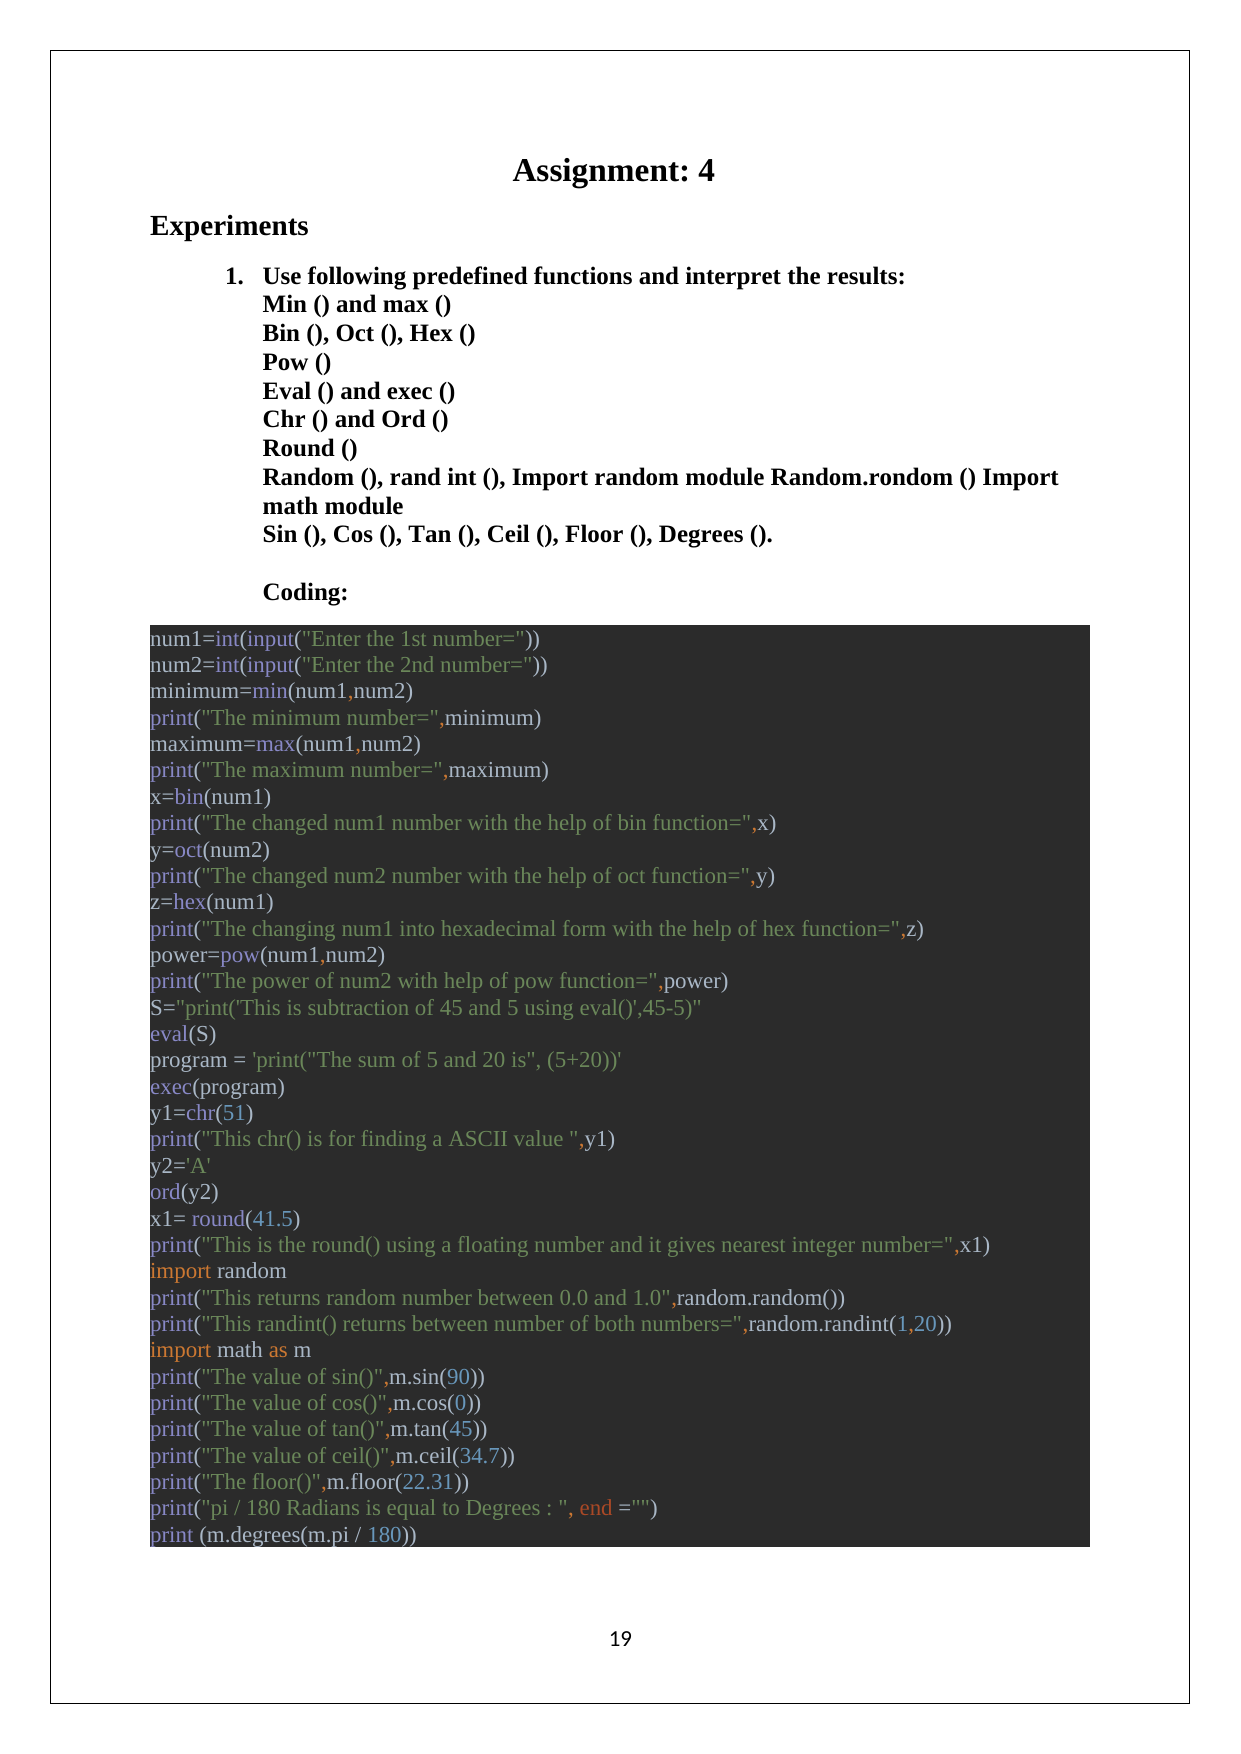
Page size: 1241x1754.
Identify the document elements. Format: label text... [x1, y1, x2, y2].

text Chr () and Ord () [262, 404, 1090, 433]
text Experiments [150, 208, 1090, 242]
text Assignment: 4 [150, 150, 1090, 188]
text Sin (), Cos (), Tan (), Ceil (), Floor (), Degrees (). [262, 519, 1090, 548]
text Bin (), Oct (), Hex () [262, 318, 1090, 347]
text Min () and max () [262, 289, 1090, 318]
text Round () [262, 433, 1090, 462]
text Pow () [262, 347, 1090, 376]
list Coding: [262, 577, 1090, 606]
list Use following predefined functions and interpret the results: [225, 261, 1090, 289]
text Random (), rand int (), Import random module Random.rondom () Import math module [262, 462, 1090, 519]
text Eval () and exec () [262, 376, 1090, 404]
text num1=int(input("Enter the 1st number=")) num2=int(input("Enter the 2nd number=")) minimum=min(num1,num2) print("The minimum number=",minimum) maximum=max(num1,num2) print("The maximum number=",maximum) x=bin(num1) print("The changed num1 number with the help of bin function=",x) y=oct(num2) print("The changed num2 number with the help of oct function=",y) z=hex(num1) print("The changing num1 into hexadecimal form with the help of hex function=",z) power=pow(num1,num2) print("The power of num2 with help of pow function=",power) S="print('This is subtraction of 45 and 5 using eval()',45-5)" eval(S) program = 'print("The sum of 5 and 20 is", (5+20))' exec(program) y1=chr(51) print("This chr() is for finding a ASCII value ",y1) y2='A' ord(y2) x1= round(41.5) print("This is the round() using a floating number and it gives nearest integer number=",x1) import random print("This returns random number between 0.0 and 1.0",random.random()) print("This randint() returns between number of both numbers=",random.randint(1,20)) import math as m print("The value of sin()",m.sin(90)) print("The value of cos()",m.cos(0)) print("The value of tan()",m.tan(45)) print("The value of ceil()",m.ceil(34.7)) print("The floor()",m.floor(22.31)) print("pi / 180 Radians is equal to Degrees : ", end ="") print (m.degrees(m.pi / 180)) [150, 625, 1090, 1547]
